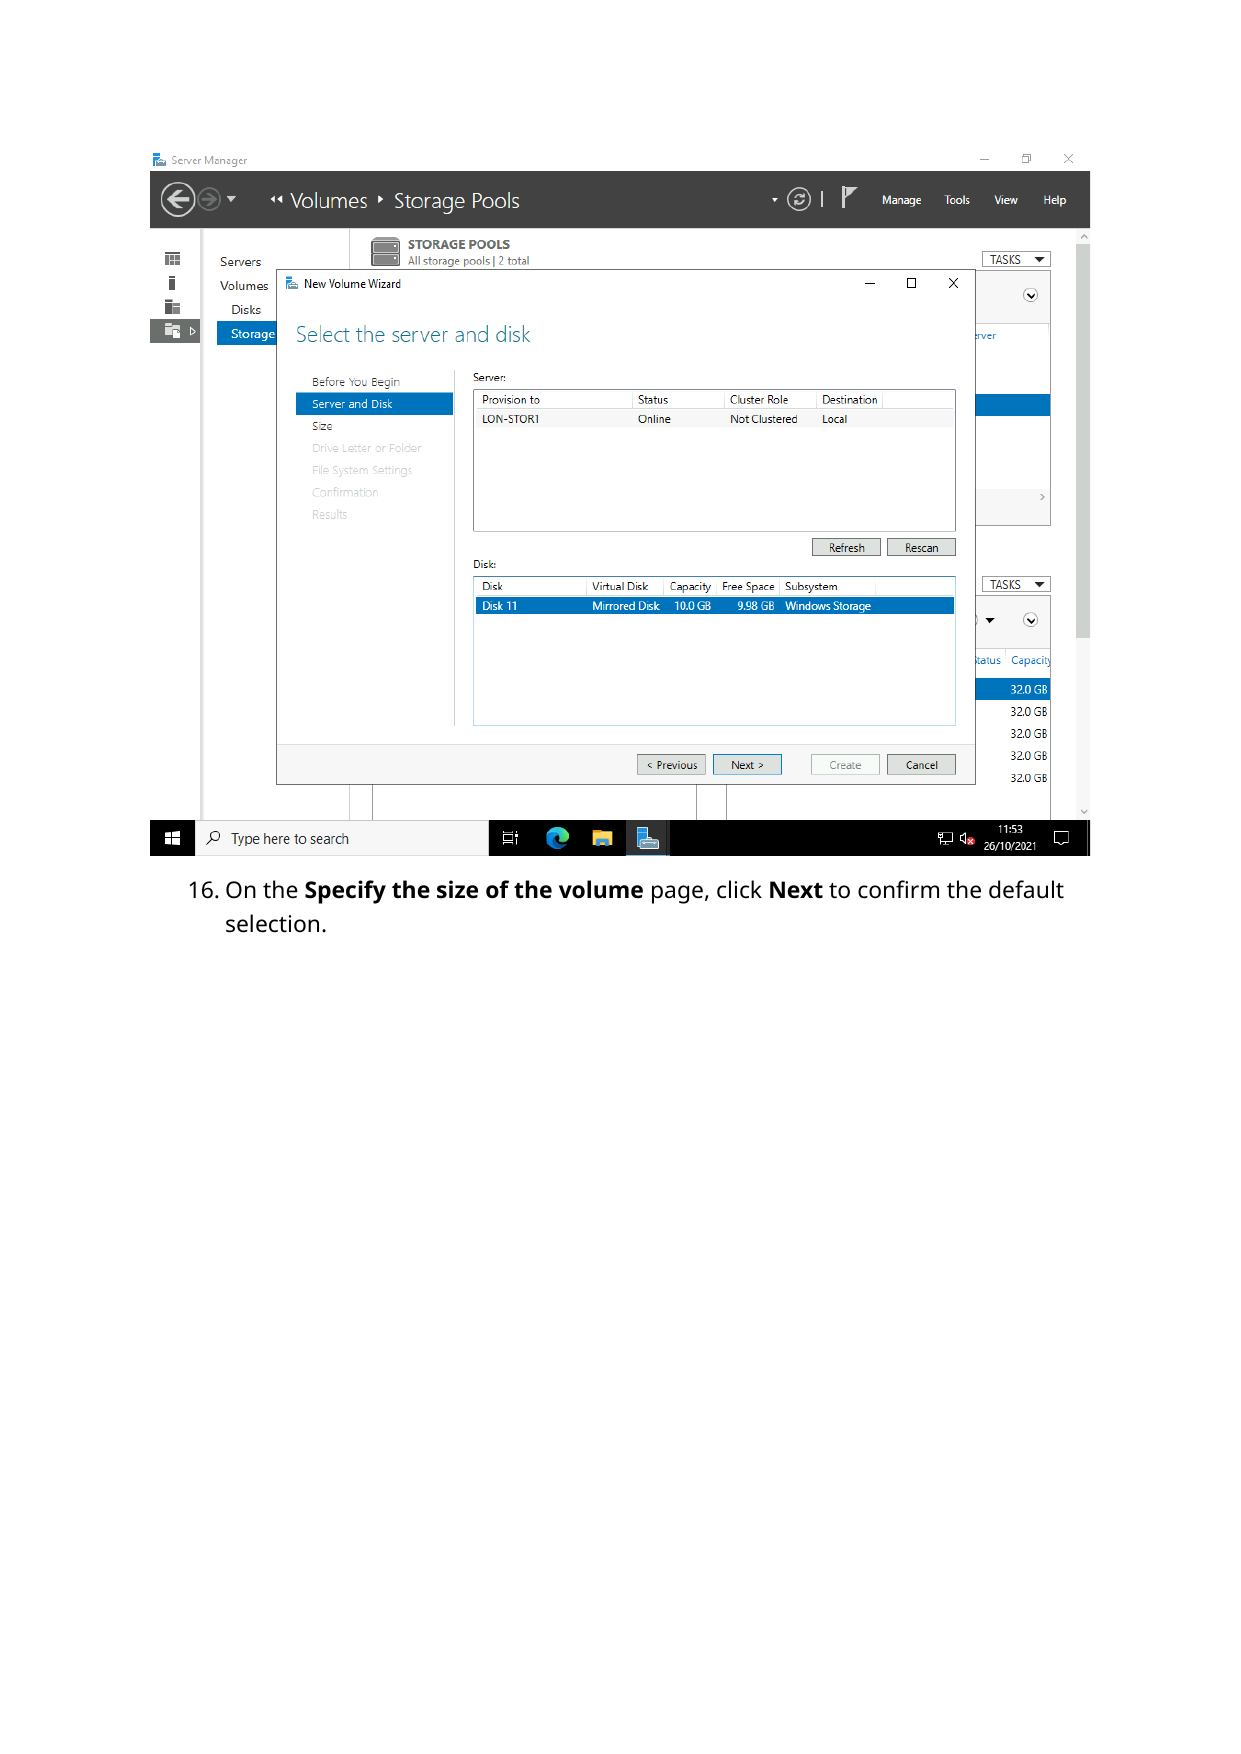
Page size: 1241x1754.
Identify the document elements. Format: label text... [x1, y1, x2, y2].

list On the Specify the size of the volume page, click Next to confirm the default selection. [187, 874, 1090, 939]
picture [150, 150, 1091, 856]
